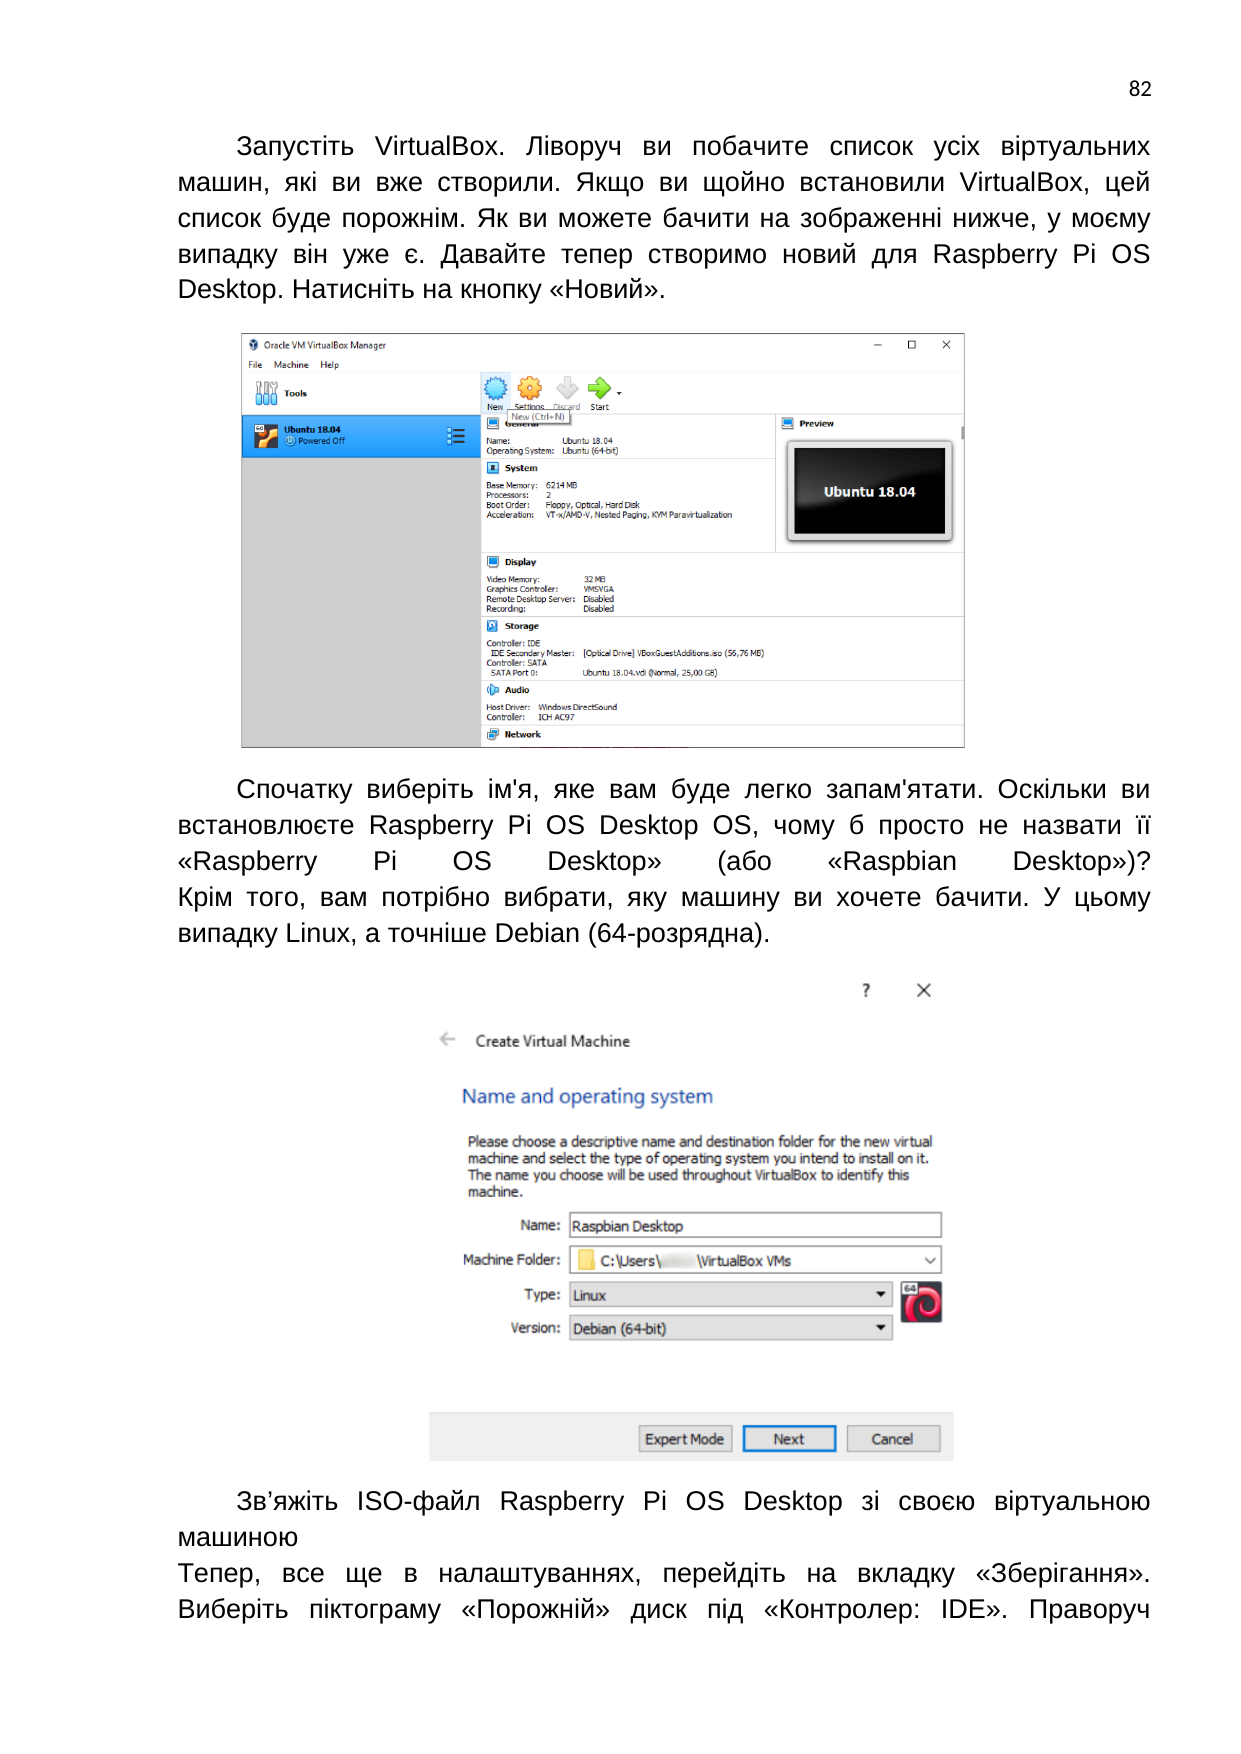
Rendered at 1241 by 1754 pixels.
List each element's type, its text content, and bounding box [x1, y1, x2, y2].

picture [236, 330, 967, 749]
picture [425, 973, 963, 1461]
text Запустіть VirtualBox. Ліворуч ви побачите список усіх віртуальних машин, які ви вже створили. Якщо ви щойно встановили VirtualBox, цей список буде порожнім. Як ви можете бачити на зображенні нижче, у моєму випадку він уже є. Давайте тепер створимо новий для Raspberry Pi OS Desktop. Натисніть на кнопку «Новий». [177, 130, 1152, 305]
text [177, 1485, 1152, 1624]
text Спочатку виберіть ім'я, яке вам буде легко запам'ятати. Оскільки ви встановлюєте Raspberry Pi OS Desktop OS, чому б просто не назвати її «Raspberry Pi OS Desktop» (або «Raspbian Desktop»)? Крім того, вам потрібно вибрати, яку машину ви хочете бачити. У цьому випадку Linux, а точніше Debian (64-розрядна). [177, 773, 1152, 948]
